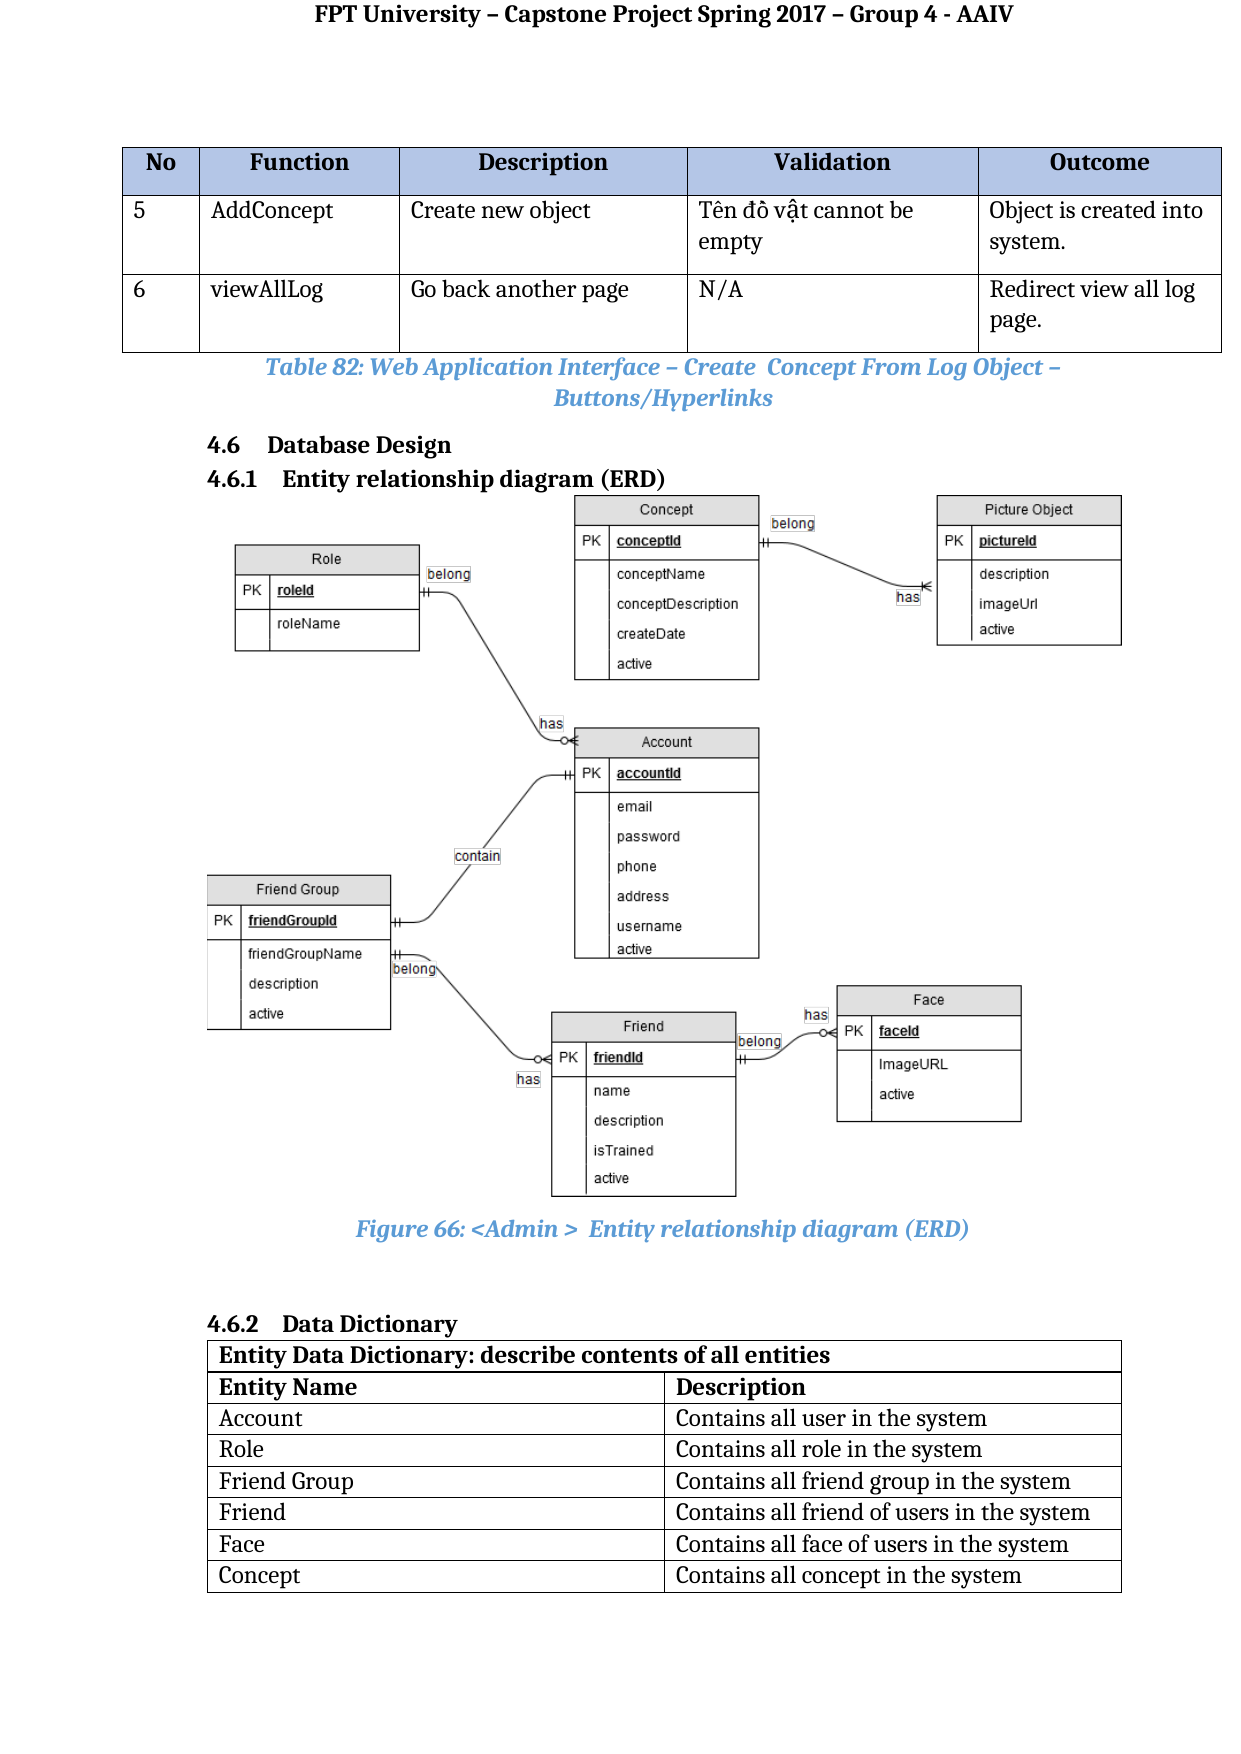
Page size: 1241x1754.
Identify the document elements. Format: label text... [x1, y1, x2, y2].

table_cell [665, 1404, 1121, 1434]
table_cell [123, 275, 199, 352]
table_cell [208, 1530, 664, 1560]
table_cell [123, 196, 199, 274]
subtitle Database Design [207, 431, 1122, 459]
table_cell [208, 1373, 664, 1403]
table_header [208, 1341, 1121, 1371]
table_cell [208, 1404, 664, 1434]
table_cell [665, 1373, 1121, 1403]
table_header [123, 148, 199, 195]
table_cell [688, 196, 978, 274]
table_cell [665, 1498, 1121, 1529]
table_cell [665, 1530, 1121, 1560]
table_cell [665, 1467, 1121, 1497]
subtitle Entity relationship diagram (ERD) [207, 465, 1122, 494]
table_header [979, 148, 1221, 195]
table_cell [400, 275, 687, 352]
subtitle Data Dictionary [207, 1309, 1122, 1338]
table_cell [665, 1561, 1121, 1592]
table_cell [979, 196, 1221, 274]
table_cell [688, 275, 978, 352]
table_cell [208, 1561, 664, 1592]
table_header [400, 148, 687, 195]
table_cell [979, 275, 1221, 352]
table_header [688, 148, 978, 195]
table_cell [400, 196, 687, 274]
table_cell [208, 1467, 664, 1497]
text Figure 66: <Admin > Entity relationship diagram (ERD) [207, 1215, 1122, 1244]
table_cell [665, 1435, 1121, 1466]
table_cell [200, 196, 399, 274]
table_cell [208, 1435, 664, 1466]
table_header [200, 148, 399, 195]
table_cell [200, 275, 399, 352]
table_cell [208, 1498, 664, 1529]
text Table 82: Web Application Interface – Create Concept From Log Object – Buttons/Hyperlinks [207, 353, 1122, 412]
